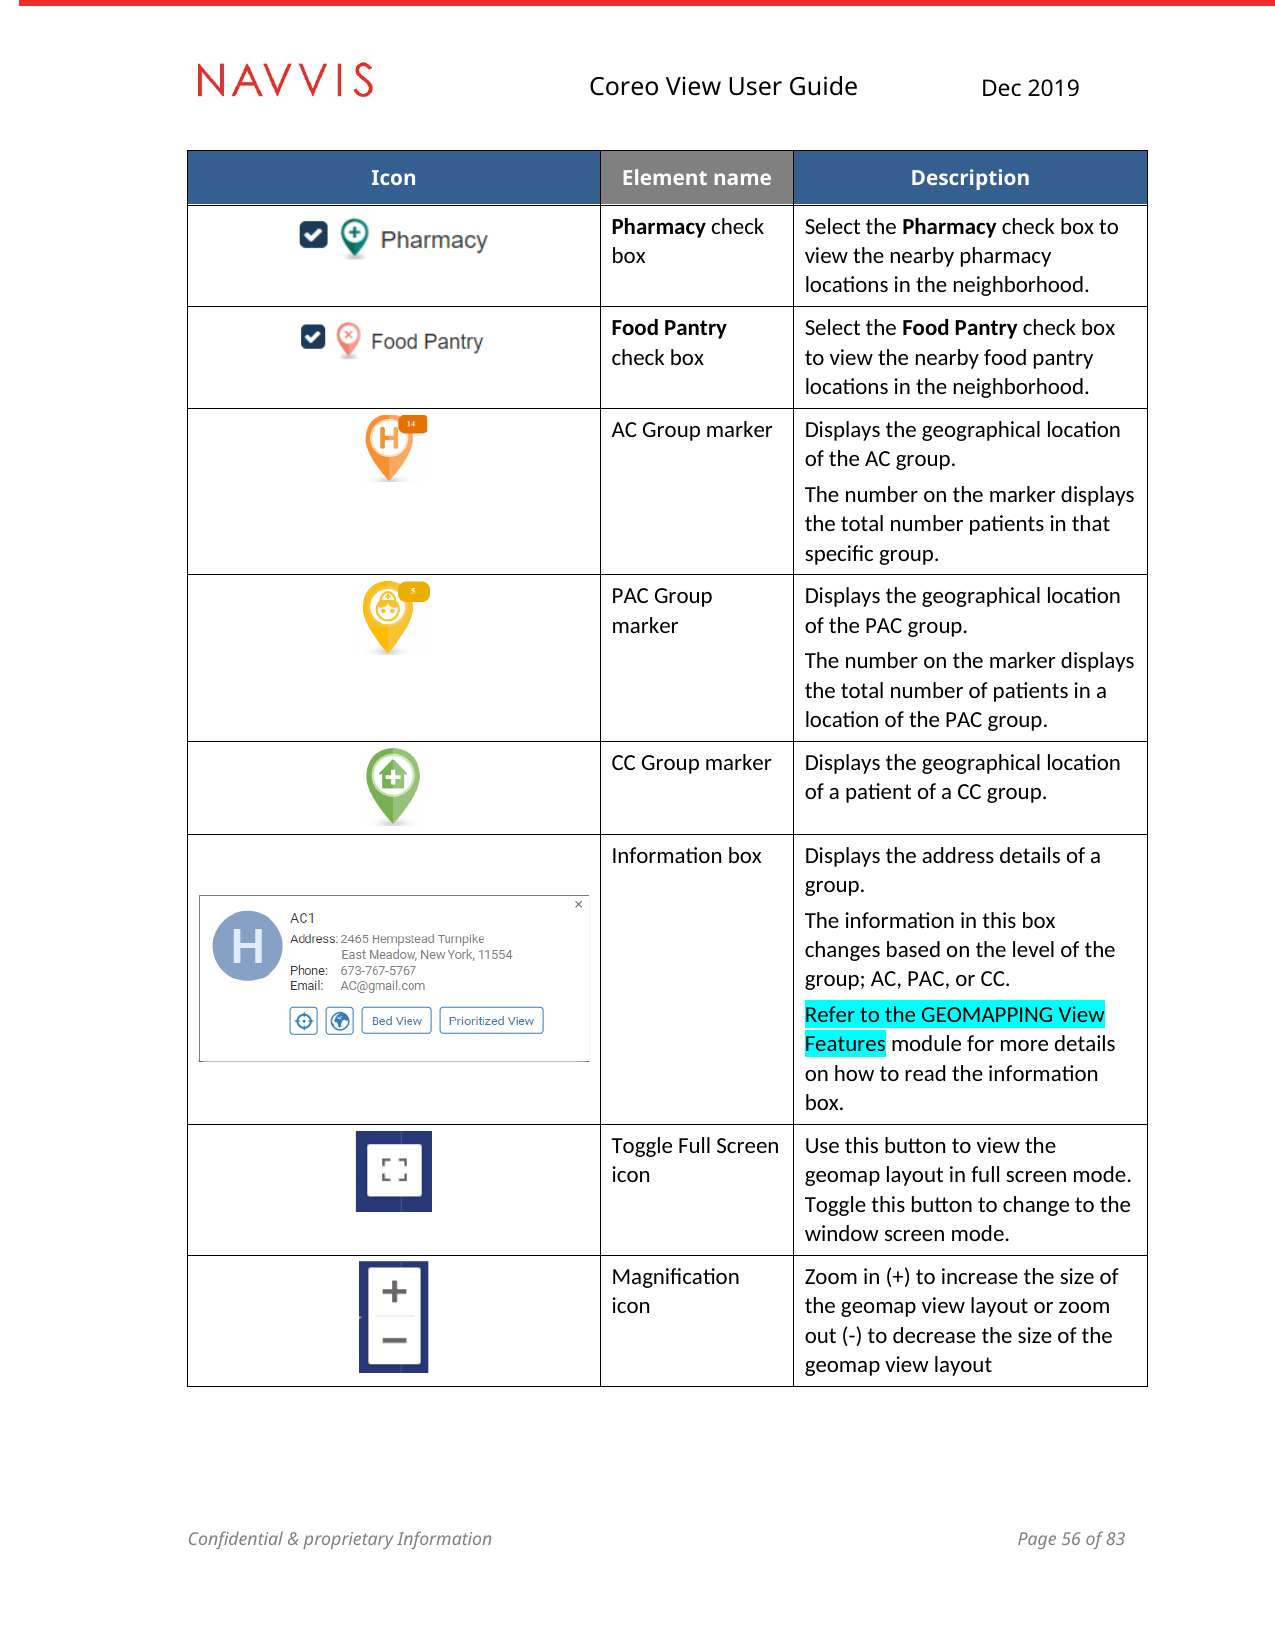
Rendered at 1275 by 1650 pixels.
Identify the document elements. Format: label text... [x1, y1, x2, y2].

table_cell [188, 307, 600, 408]
table_cell Food Pantry check box [601, 307, 793, 408]
table_cell Displays the address details of a group. The information in this box changes based on the level of the group; AC, PAC, or CC. Refer to the GEOMAPPING View Features module for more details on how to read the information box. [794, 835, 1147, 1124]
picture [359, 1261, 429, 1373]
table_header Icon [188, 151, 600, 204]
picture [187, 55, 383, 104]
table_cell [188, 409, 600, 574]
picture [357, 581, 430, 655]
table_cell Select the Pharmacy check box to view the nearby pharmacy locations in the neighborhood. [794, 206, 1147, 306]
picture [355, 1131, 432, 1212]
table_cell PAC Group marker [601, 575, 793, 741]
table_cell Displays the geographical location of the AC group. The number on the marker displays the total number patients in that specific group. [794, 409, 1147, 574]
picture [292, 313, 496, 372]
picture [363, 748, 424, 826]
table_cell CC Group marker [601, 742, 793, 833]
table_header Element name [601, 151, 793, 204]
table_cell Information box [601, 835, 793, 1124]
table_cell Displays the geographical location of the PAC group. The number on the marker displays the total number of patients in a location of the PAC group. [794, 575, 1147, 741]
picture [292, 211, 496, 266]
table_cell [188, 1256, 600, 1386]
table_cell [188, 742, 600, 833]
picture [198, 895, 590, 1062]
table_cell Pharmacy check box [601, 206, 793, 306]
table_cell Zoom in (+) to increase the size of the geomap view layout or zoom out (-) to decrease the size of the geomap view layout [794, 1256, 1147, 1386]
table_cell [188, 575, 600, 741]
table_cell Use this button to view the geomap layout in full screen mode. Toggle this button to change to the window screen mode. [794, 1125, 1147, 1255]
table_cell AC Group marker [601, 409, 793, 574]
table_cell Toggle Full Screen icon [601, 1125, 793, 1255]
table_cell Select the Food Pantry check box to view the nearby food pantry locations in the neighborhood. [794, 307, 1147, 408]
table_header Description [794, 151, 1147, 204]
table_cell [188, 206, 600, 306]
table_cell [188, 1125, 600, 1255]
table_cell Displays the geographical location of a patient of a CC group. [794, 742, 1147, 833]
table_cell Magnification icon [601, 1256, 793, 1386]
table_cell [188, 835, 600, 1124]
picture [360, 415, 428, 482]
